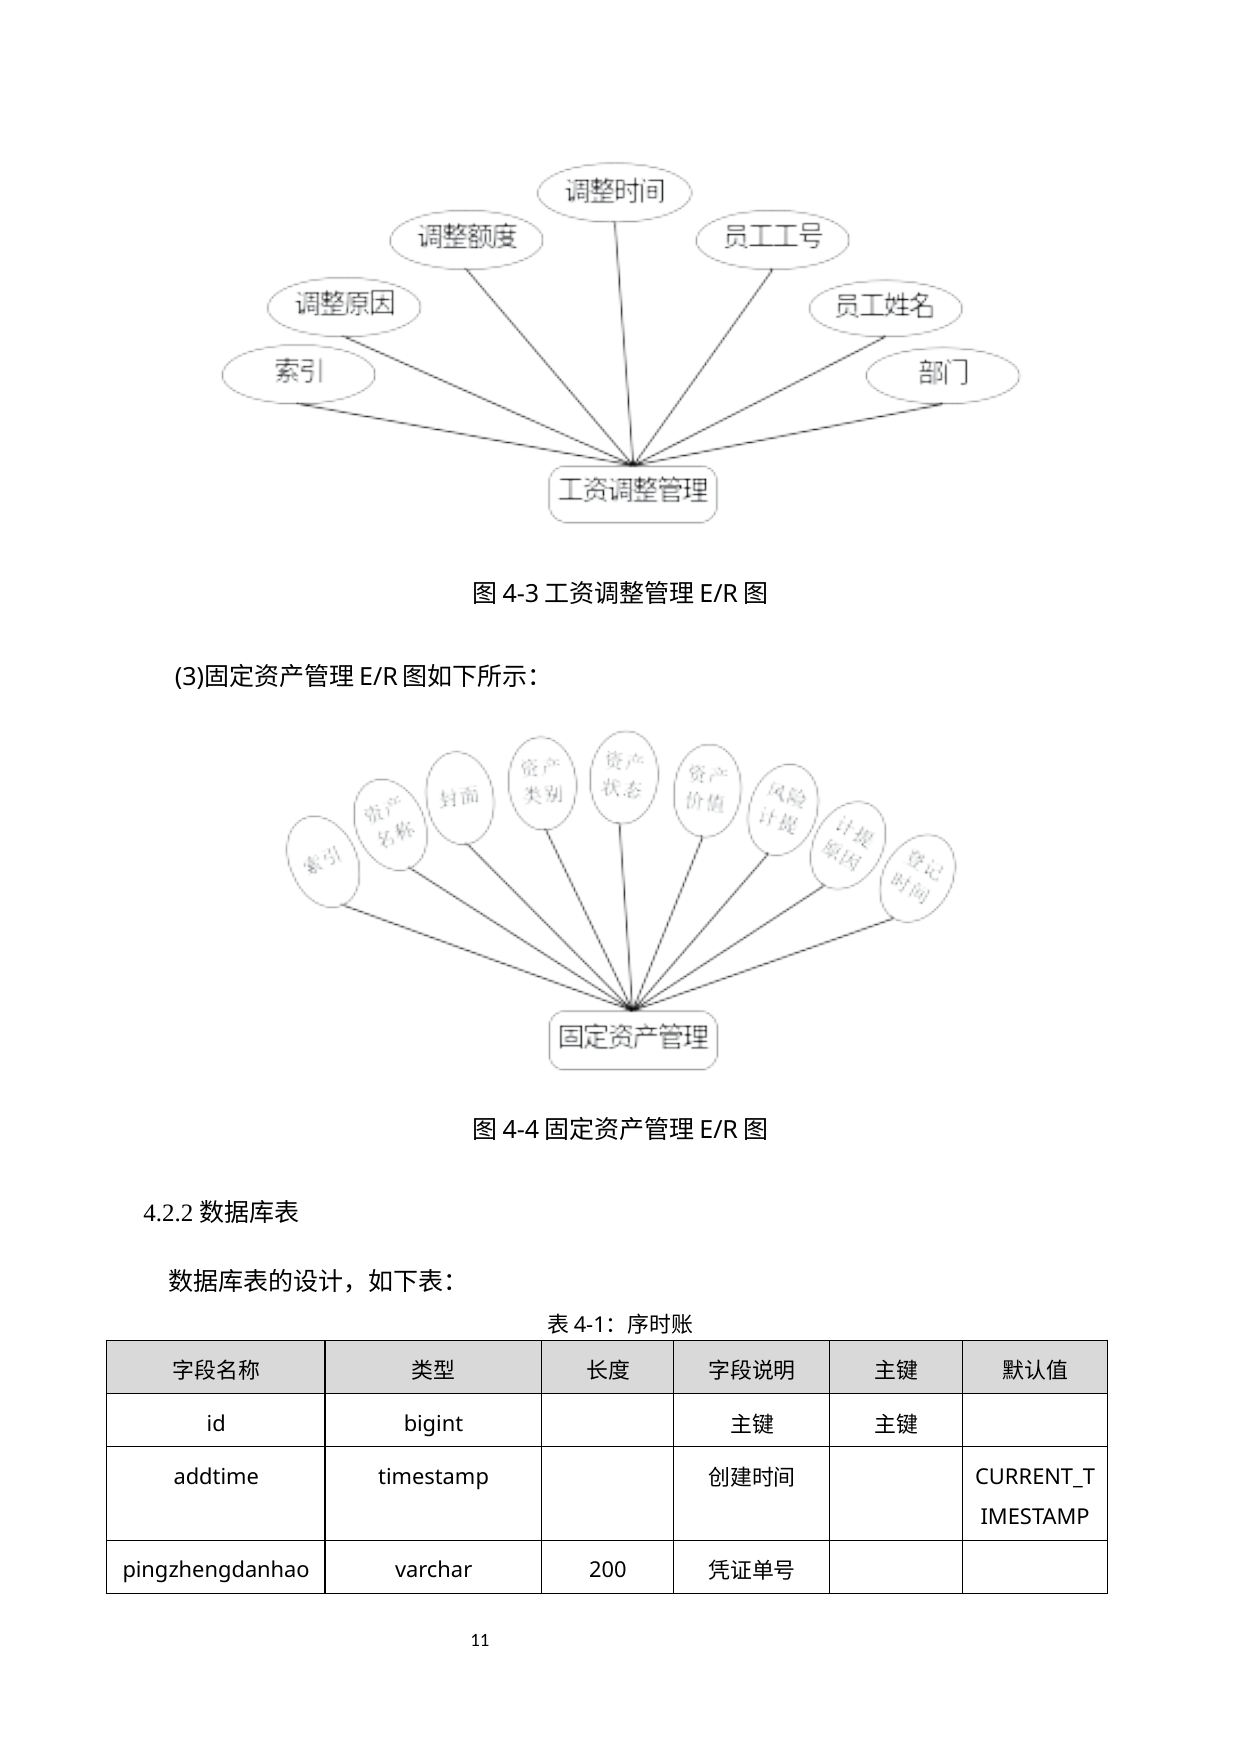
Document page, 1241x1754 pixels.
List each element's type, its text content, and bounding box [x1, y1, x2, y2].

table_cell 主键 [674, 1394, 829, 1446]
table_cell CURRENT_TIMESTAMP [963, 1447, 1107, 1539]
table_cell [963, 1394, 1107, 1446]
subtitle 4.2.2 数据库表 [118, 1178, 1122, 1243]
table_cell addtime [107, 1447, 324, 1539]
table_header 默认值 [963, 1341, 1107, 1393]
table_cell [542, 1447, 673, 1539]
table_header 字段名称 [107, 1341, 324, 1393]
table_header 长度 [542, 1341, 673, 1393]
text 图4-3工资调整管理E/R图 [118, 559, 1122, 624]
table_cell 凭证单号 [674, 1541, 829, 1593]
table_cell [830, 1541, 962, 1593]
table_header 主键 [830, 1341, 962, 1393]
table_cell 创建时间 [674, 1447, 829, 1539]
table_cell [830, 1447, 962, 1539]
text 图4-4固定资产管理E/R图 [118, 1095, 1122, 1160]
table_cell id [107, 1394, 324, 1446]
table_cell varchar [326, 1541, 541, 1593]
table_cell timestamp [326, 1447, 541, 1539]
text 表4-1：序时账 [118, 1307, 1122, 1339]
table_cell [542, 1394, 673, 1446]
table_cell 200 [542, 1541, 673, 1593]
table_header 类型 [326, 1341, 541, 1393]
table_header 字段说明 [674, 1341, 829, 1393]
text 数据库表的设计，如下表： [118, 1262, 1122, 1298]
text (3)固定资产管理E/R图如下所示： [118, 642, 1122, 707]
table_cell pingzhengdanhao [107, 1541, 324, 1593]
table_cell [963, 1541, 1107, 1593]
table_cell bigint [326, 1394, 541, 1446]
table_cell 主键 [830, 1394, 962, 1446]
